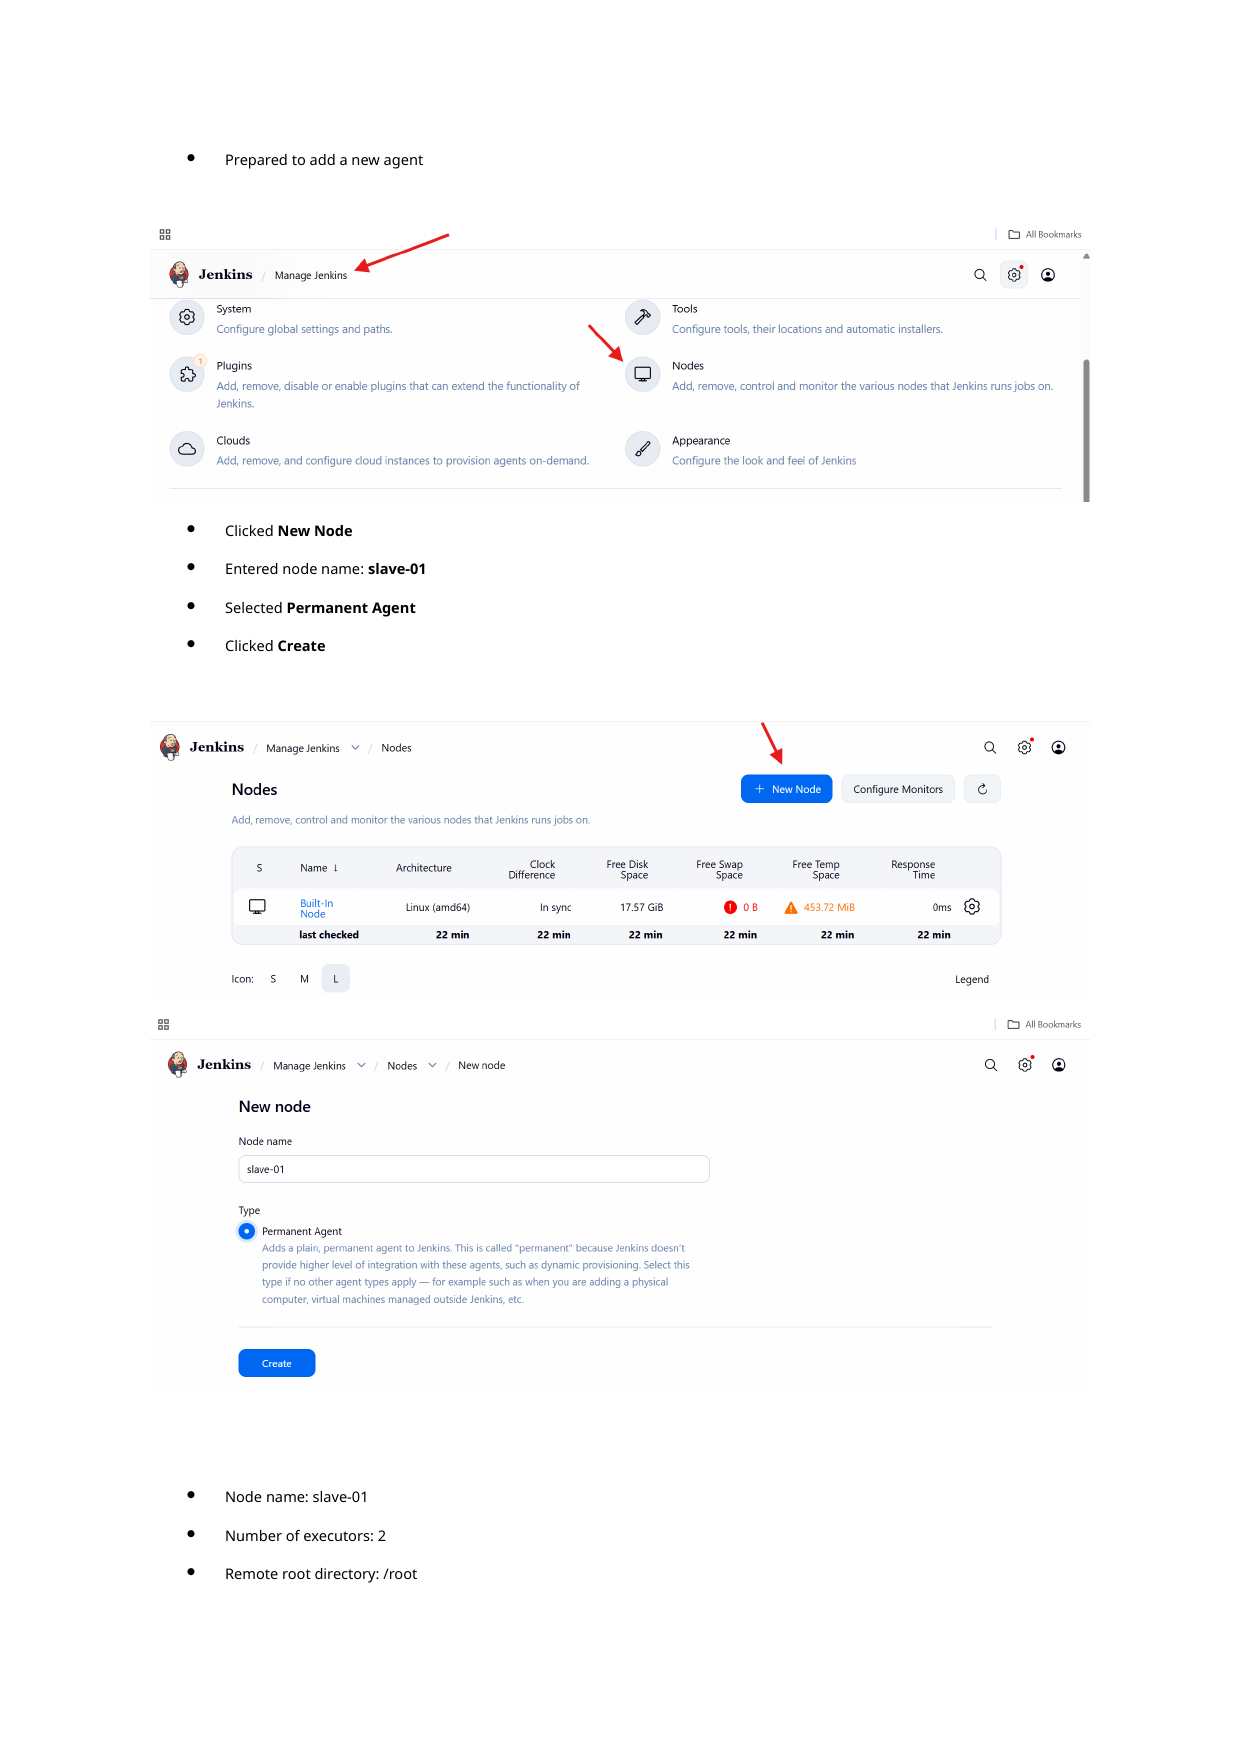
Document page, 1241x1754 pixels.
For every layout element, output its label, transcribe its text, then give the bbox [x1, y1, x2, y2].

list Node name: slave-01 [187, 1487, 1090, 1507]
list Clicked New Node [187, 521, 1090, 541]
list Entered node name: slave-01 [187, 559, 1090, 579]
list Number of executors: 2 [187, 1526, 1090, 1546]
list Remote root directory: /root [187, 1564, 1090, 1584]
list Prepared to add a new agent [187, 150, 1090, 170]
list Clicked Create [187, 636, 1090, 656]
picture [150, 1013, 1091, 1392]
list Selected Permanent Agent [187, 597, 1090, 618]
picture [150, 226, 1091, 502]
picture [150, 712, 1091, 995]
